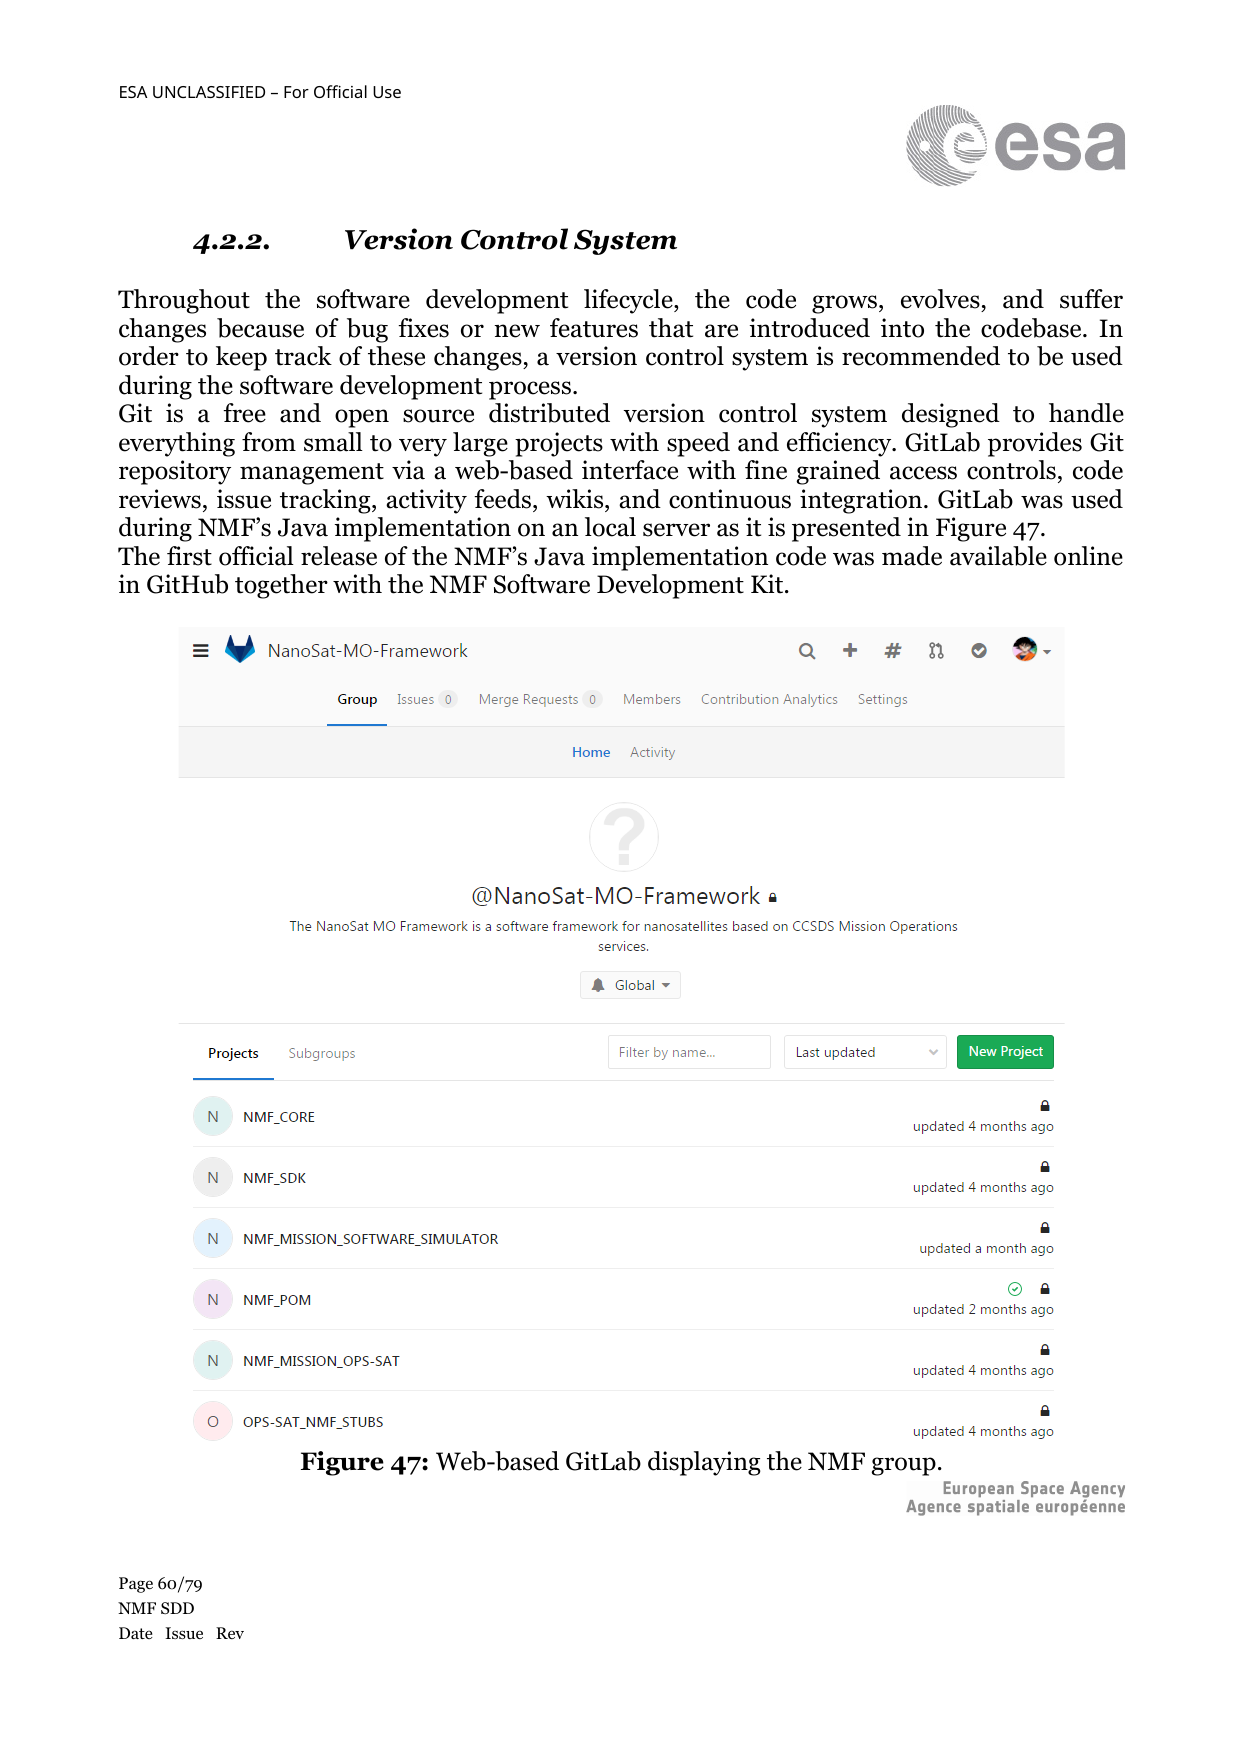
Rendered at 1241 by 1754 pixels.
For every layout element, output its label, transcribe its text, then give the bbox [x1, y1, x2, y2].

picture [178, 627, 1065, 1448]
subtitle Version Control System [193, 224, 1125, 255]
text Git is a free and open source distributed version control system designed to handle everything from small to very large projects with speed and efficiency. GitLab provides Git repository management via a web-based interface with fine grained access controls, code reviews, issue tracking, activity feeds, wikis, and continuous integration. GitLab was used during NMF’s Java implementation on an local server as it is presented in Figure 47. [118, 400, 1125, 542]
picture [906, 1481, 1125, 1516]
picture [906, 105, 1125, 187]
text The first official release of the NMF’s Java implementation code was made available online in GitHub together with the NMF Software Development Kit. [118, 542, 1125, 599]
text Figure 47: Web-based GitLab displaying the NMF group. [118, 1448, 1125, 1476]
text Throughout the software development lifecycle, the code grows, evolves, and suffer changes because of bug fixes or new features that are introduced into the codebase. In order to keep track of these changes, a version control system is recommended to be used during the software development process. [118, 286, 1125, 400]
